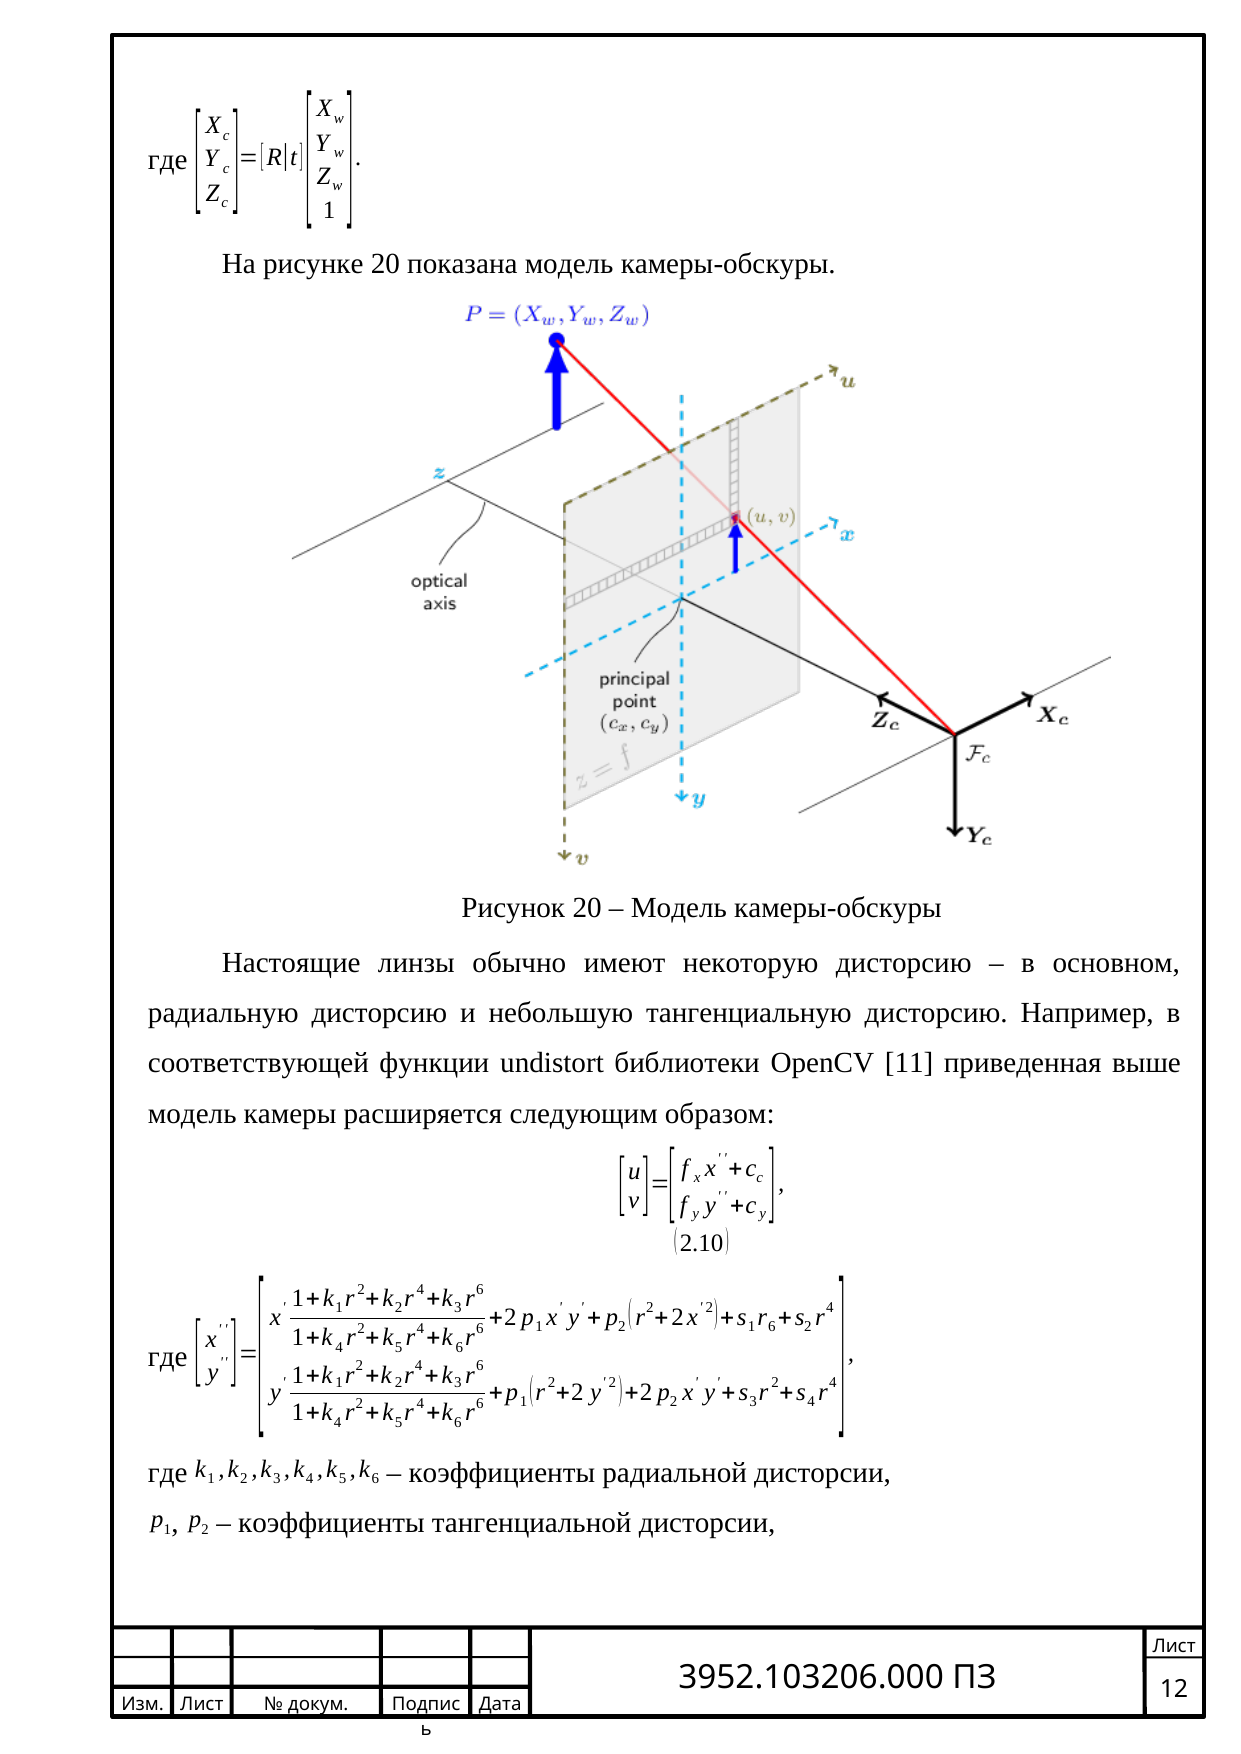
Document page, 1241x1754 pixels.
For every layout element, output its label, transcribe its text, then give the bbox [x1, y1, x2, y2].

picture [291, 296, 1111, 874]
text где [148, 1274, 1181, 1438]
text Рисунок 20 – Модель камеры-обскуры [148, 891, 1181, 924]
text Настоящие линзы обычно имеют некоторую дисторсию – в основном, радиальную дисторсию и небольшую тангенциальную дисторсию. Например, в соответствующей функции undistort библиотеки OpenCV [11] приведенная выше модель камеры расширяется следующим образом: [148, 945, 1181, 1129]
text , – коэффициенты тангенциальной дисторсии, [148, 1505, 1181, 1538]
text На рисунке 20 показана модель камеры-обскуры. [148, 246, 1181, 280]
text где [148, 89, 1181, 229]
text где – коэффициенты радиальной дисторсии, [148, 1455, 1181, 1488]
